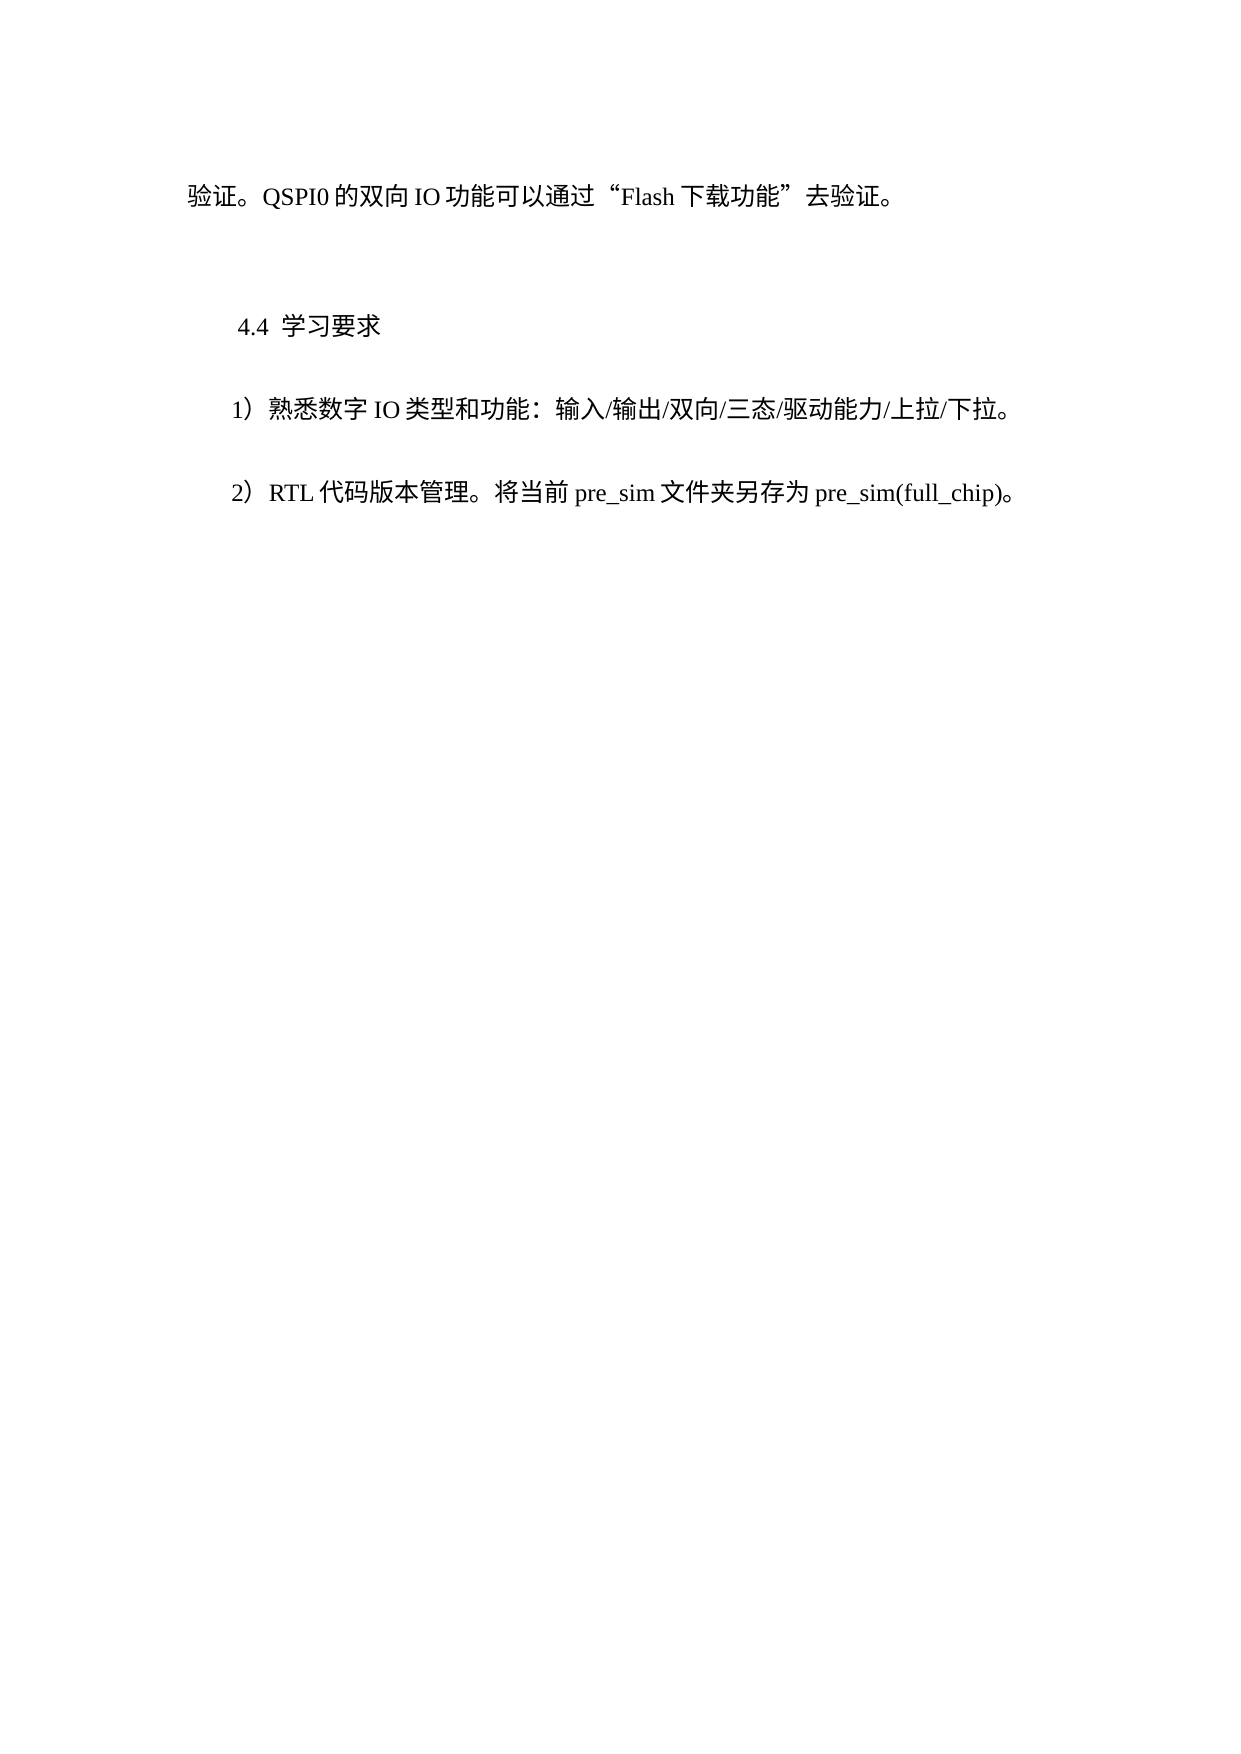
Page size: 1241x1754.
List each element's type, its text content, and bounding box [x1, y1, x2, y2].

list 熟悉数字IO类型和功能：输入/输出/双向/三态/驱动能力/上拉/下拉。 [187, 375, 1053, 440]
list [187, 162, 1053, 227]
list RTL代码版本管理。将当前pre_sim文件夹另存为pre_sim(full_chip)。 [187, 458, 1053, 523]
list 学习要求 [187, 292, 1053, 357]
